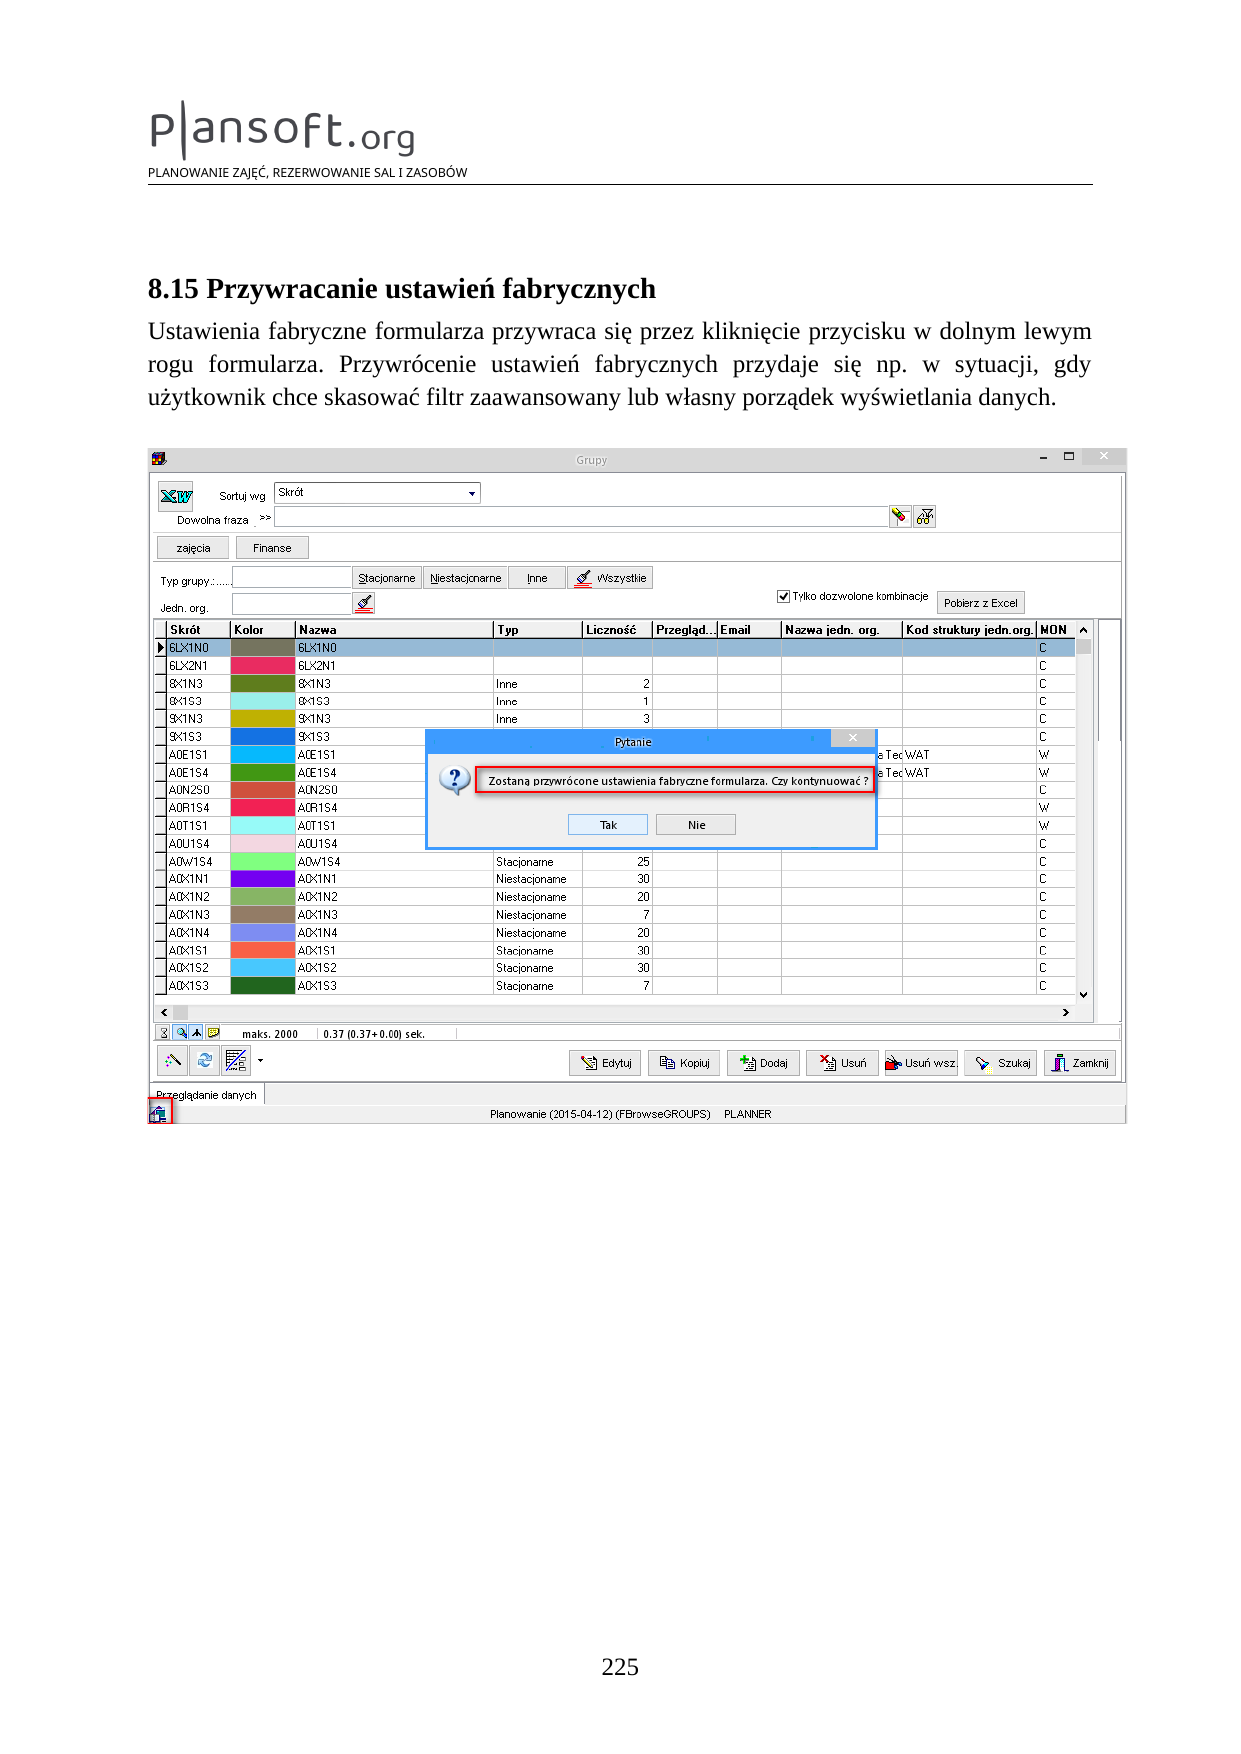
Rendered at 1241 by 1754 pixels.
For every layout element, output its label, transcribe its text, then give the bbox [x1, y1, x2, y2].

picture [147, 448, 1128, 1124]
text Ustawienia fabryczne formularza przywraca się przez kliknięcie przycisku w dolnym lewym rogu formularza. Przywrócenie ustawień fabrycznych przydaje się np. w sytuacji, gdy użytkownik chce skasować filtr zaawansowany lub własny porządek wyświetlania danych. [148, 316, 1093, 411]
subtitle Przywracanie ustawień fabrycznych [148, 272, 1093, 305]
picture [147, 73, 418, 165]
